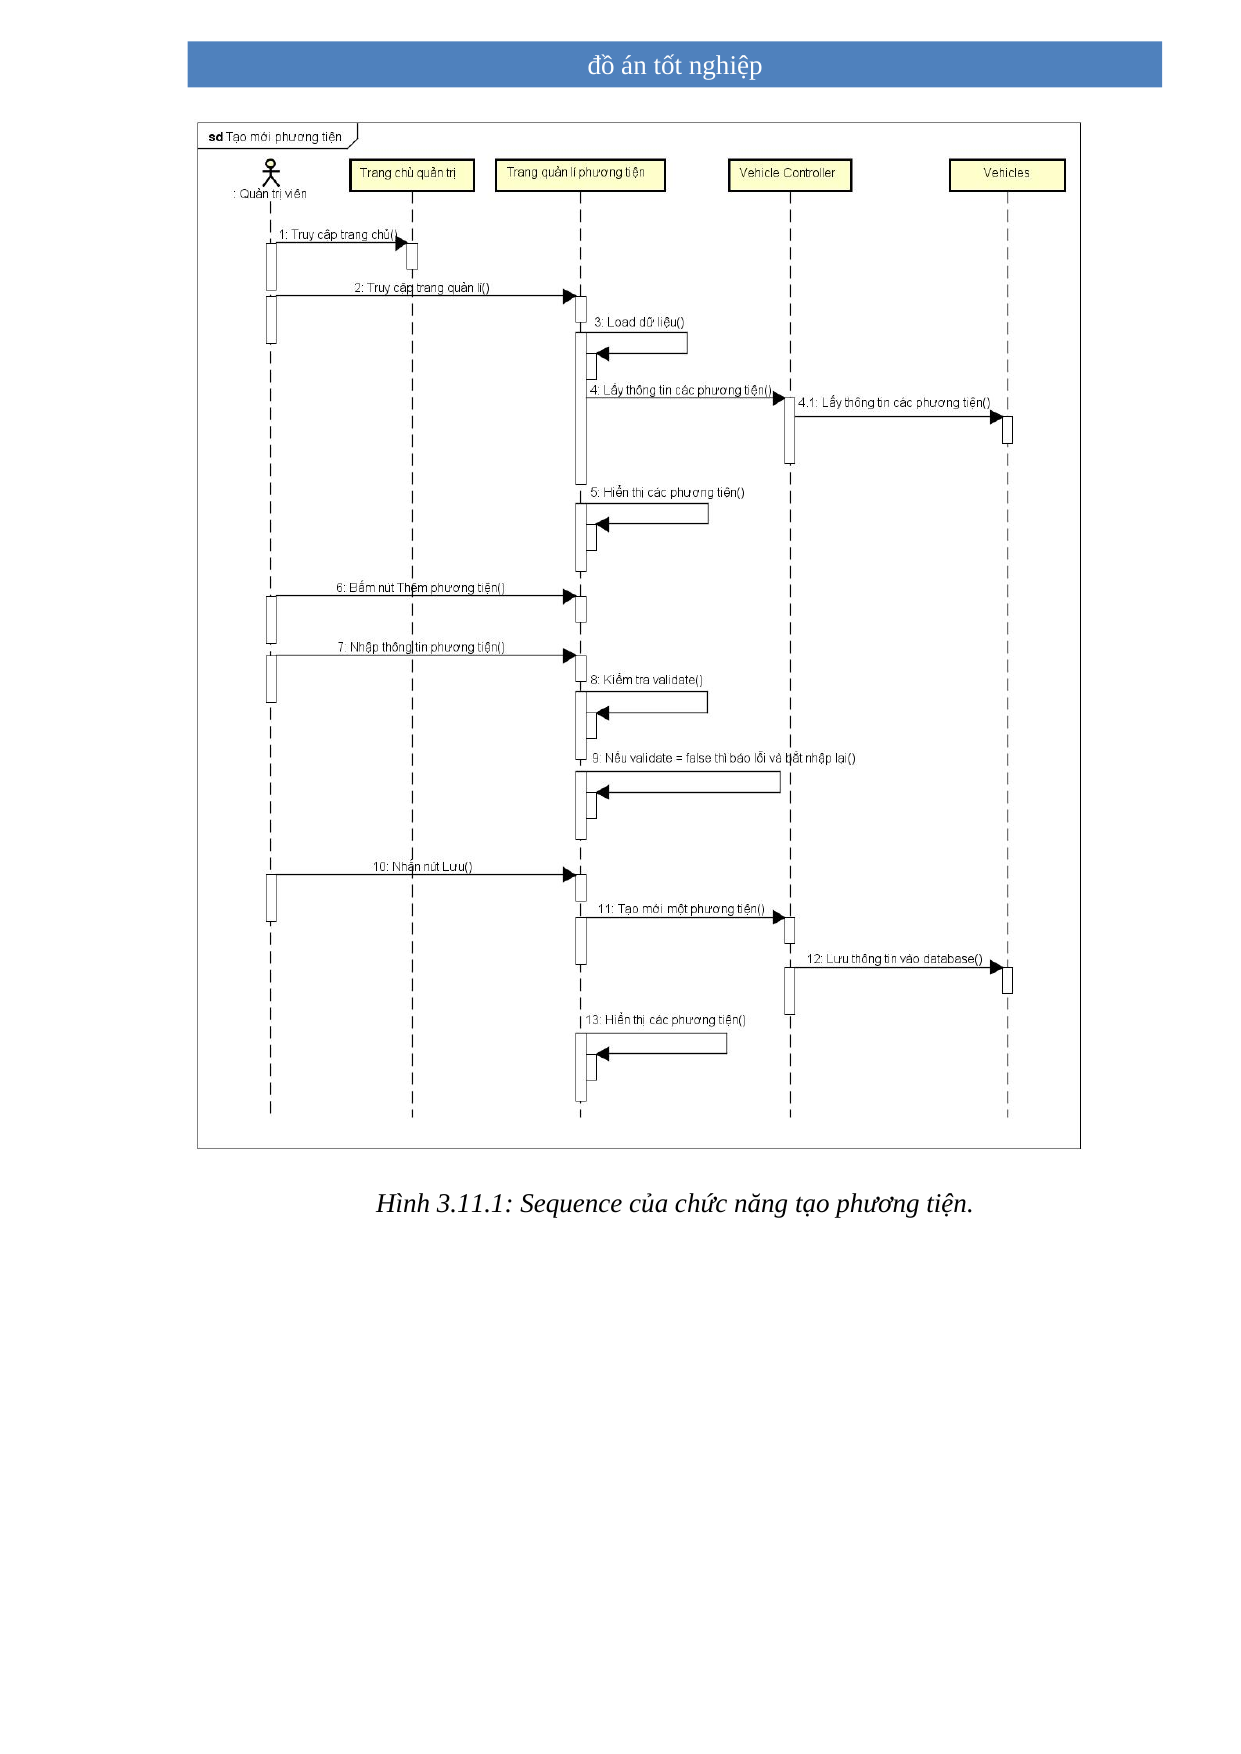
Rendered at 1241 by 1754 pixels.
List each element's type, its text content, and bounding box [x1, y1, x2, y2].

text Hình 3.11.1: Sequence của chức năng tạo phương tiện. [187, 1187, 1162, 1218]
picture [187, 112, 1090, 1159]
